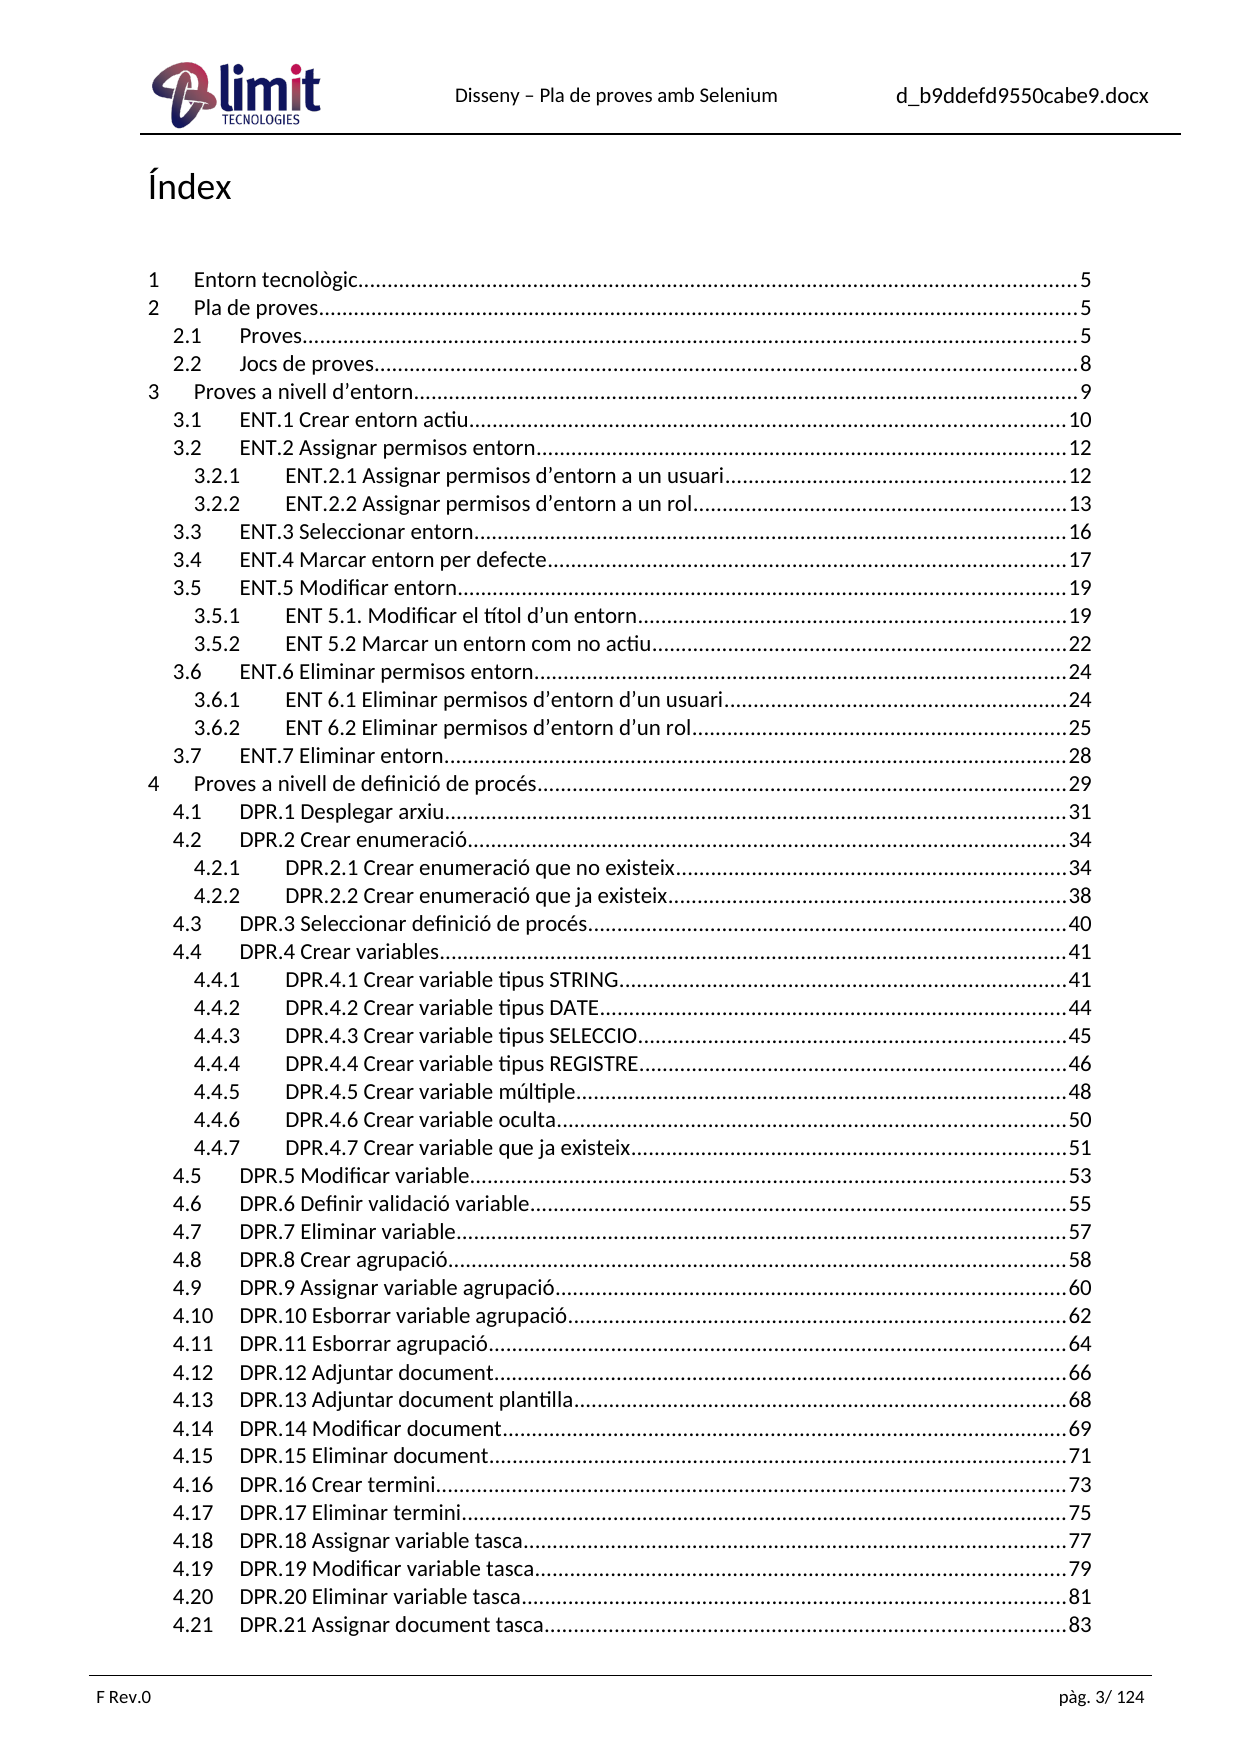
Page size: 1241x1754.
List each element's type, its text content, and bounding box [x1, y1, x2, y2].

text 4.8 DPR.8 Crear agrupació 58 [173, 1246, 1092, 1273]
text 4.3 DPR.3 Seleccionar definició de procés 40 [173, 909, 1092, 937]
text 3.1 ENT.1 Crear entorn actiu 10 [173, 405, 1092, 433]
text 4.4.7 DPR.4.7 Crear variable que ja existeix 51 [194, 1133, 1092, 1161]
text 4.18 DPR.18 Assignar variable tasca 77 [173, 1526, 1092, 1554]
text 4.5 DPR.5 Modificar variable 53 [173, 1161, 1092, 1189]
text 3.4 ENT.4 Marcar entorn per defecte 17 [173, 545, 1092, 573]
text 3.6.1 ENT 6.1 Eliminar permisos d’entorn d’un usuari 24 [194, 685, 1092, 713]
text 4.19 DPR.19 Modificar variable tasca 79 [173, 1554, 1092, 1582]
text 4.21 DPR.21 Assignar document tasca 83 [173, 1610, 1092, 1638]
text 4.13 DPR.13 Adjuntar document plantilla 68 [173, 1386, 1092, 1414]
text 2.2 Jocs de proves 8 [173, 349, 1092, 377]
text 4.1 DPR.1 Desplegar arxiu 31 [173, 797, 1092, 825]
text 3.2 ENT.2 Assignar permisos entorn 12 [173, 433, 1092, 461]
text 4.4.3 DPR.4.3 Crear variable tipus SELECCIO 45 [194, 1021, 1092, 1049]
text 3.6.2 ENT 6.2 Eliminar permisos d’entorn d’un rol 25 [194, 713, 1092, 741]
text 3.5.2 ENT 5.2 Marcar un entorn com no actiu 22 [194, 629, 1092, 657]
text 3.2.1 ENT.2.1 Assignar permisos d’entorn a un usuari 12 [194, 461, 1092, 489]
text 4 Proves a nivell de definició de procés 29 [148, 769, 1092, 797]
text 3 Proves a nivell d’entorn 9 [148, 377, 1092, 405]
text 4.17 DPR.17 Eliminar termini 75 [173, 1498, 1092, 1526]
text 4.7 DPR.7 Eliminar variable 57 [173, 1217, 1092, 1246]
text 4.16 DPR.16 Crear termini 73 [173, 1470, 1092, 1498]
text 3.6 ENT.6 Eliminar permisos entorn 24 [173, 657, 1092, 685]
text 4.4.6 DPR.4.6 Crear variable oculta 50 [194, 1105, 1092, 1133]
text 3.2.2 ENT.2.2 Assignar permisos d’entorn a un rol 13 [194, 489, 1092, 517]
text 1 Entorn tecnològic 5 [148, 265, 1092, 293]
text 4.4.2 DPR.4.2 Crear variable tipus DATE 44 [194, 993, 1092, 1021]
text 4.12 DPR.12 Adjuntar document 66 [173, 1358, 1092, 1386]
text 4.14 DPR.14 Modificar document 69 [173, 1414, 1092, 1442]
text 4.11 DPR.11 Esborrar agrupació 64 [173, 1329, 1092, 1358]
text 4.20 DPR.20 Eliminar variable tasca 81 [173, 1582, 1092, 1610]
text 4.4.5 DPR.4.5 Crear variable múltiple 48 [194, 1077, 1092, 1105]
text 3.5 ENT.5 Modificar entorn 19 [173, 573, 1092, 601]
text 4.2.1 DPR.2.1 Crear enumeració que no existeix 34 [194, 853, 1092, 881]
picture [147, 57, 326, 133]
text 4.2 DPR.2 Crear enumeració 34 [173, 825, 1092, 853]
text 4.2.2 DPR.2.2 Crear enumeració que ja existeix 38 [194, 881, 1092, 909]
text 3.5.1 ENT 5.1. Modificar el títol d’un entorn 19 [194, 601, 1092, 629]
text 4.4 DPR.4 Crear variables 41 [173, 937, 1092, 965]
text Índex [148, 163, 1092, 209]
text 4.4.4 DPR.4.4 Crear variable tipus REGISTRE 46 [194, 1049, 1092, 1077]
text 2.1 Proves 5 [173, 321, 1092, 349]
text 4.9 DPR.9 Assignar variable agrupació 60 [173, 1273, 1092, 1302]
text 4.15 DPR.15 Eliminar document 71 [173, 1442, 1092, 1470]
text 3.3 ENT.3 Seleccionar entorn 16 [173, 517, 1092, 545]
text 4.6 DPR.6 Definir validació variable 55 [173, 1189, 1092, 1217]
text 2 Pla de proves 5 [148, 293, 1092, 321]
text 4.10 DPR.10 Esborrar variable agrupació 62 [173, 1302, 1092, 1329]
text 3.7 ENT.7 Eliminar entorn 28 [173, 741, 1092, 769]
text 4.4.1 DPR.4.1 Crear variable tipus STRING 41 [194, 965, 1092, 993]
